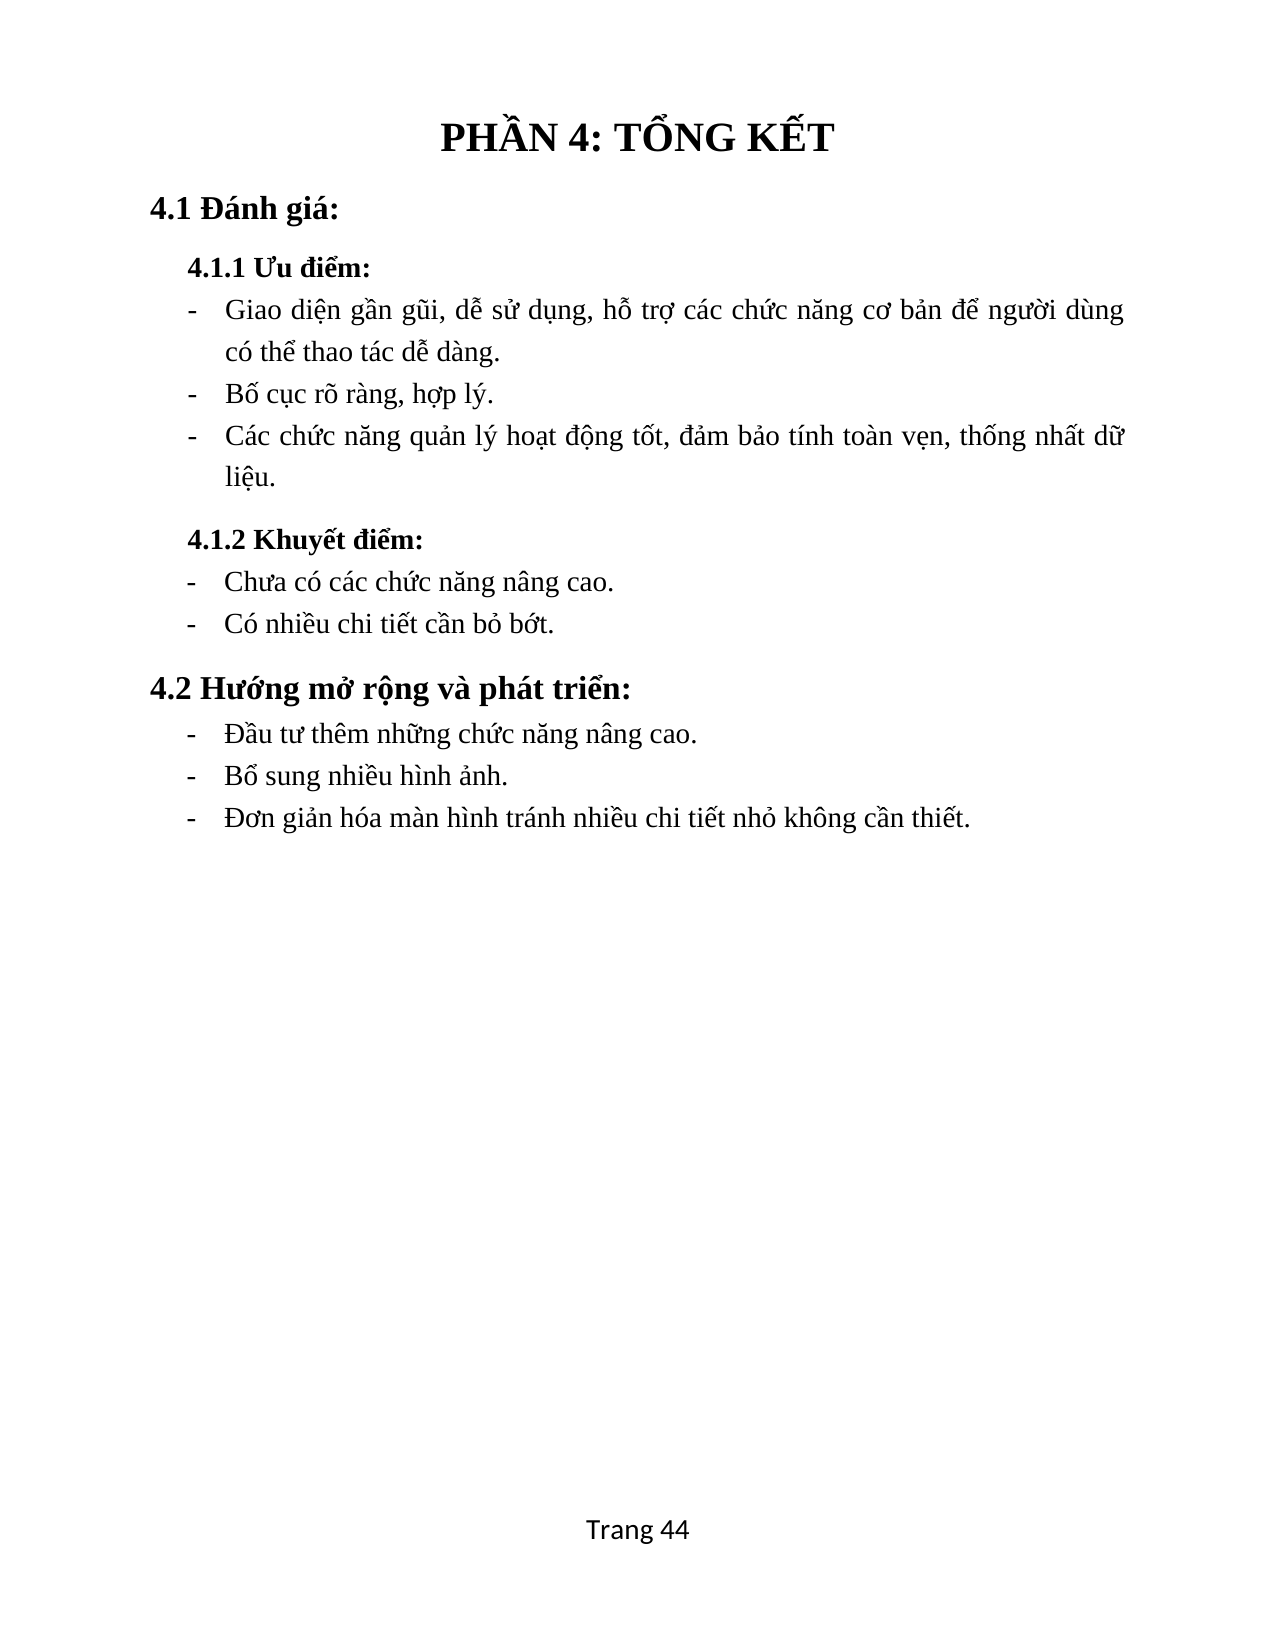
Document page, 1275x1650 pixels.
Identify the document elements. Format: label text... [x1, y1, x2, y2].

list Chưa có các chức năng nâng cao. [186, 564, 1125, 598]
subtitle 4.1 Đánh giá: [150, 188, 1125, 227]
subtitle PHẦN 4: TỔNG KẾT [150, 112, 1125, 160]
list Đơn giản hóa màn hình tránh nhiều chi tiết nhỏ không cần thiết. [186, 800, 1125, 834]
list Các chức năng quản lý hoạt động tốt, đảm bảo tính toàn vẹn, thống nhất dữ liệu. [187, 418, 1125, 493]
subtitle 4.2 Hướng mở rộng và phát triển: [150, 669, 1125, 707]
list Giao diện gần gũi, dễ sử dụng, hỗ trợ các chức năng cơ bản để người dùng có thể thao tác dễ dàng. [187, 292, 1125, 367]
subtitle 4.1.1 Ưu điểm: [187, 250, 1125, 284]
list Bố cục rõ ràng, hợp lý. [187, 376, 1125, 409]
list Đầu tư thêm những chức năng nâng cao. [186, 717, 1125, 750]
subtitle 4.1.2 Khuyết điểm: [187, 522, 1125, 556]
list Có nhiều chi tiết cần bỏ bớt. [186, 606, 1125, 639]
list Bổ sung nhiều hình ảnh. [186, 758, 1125, 792]
